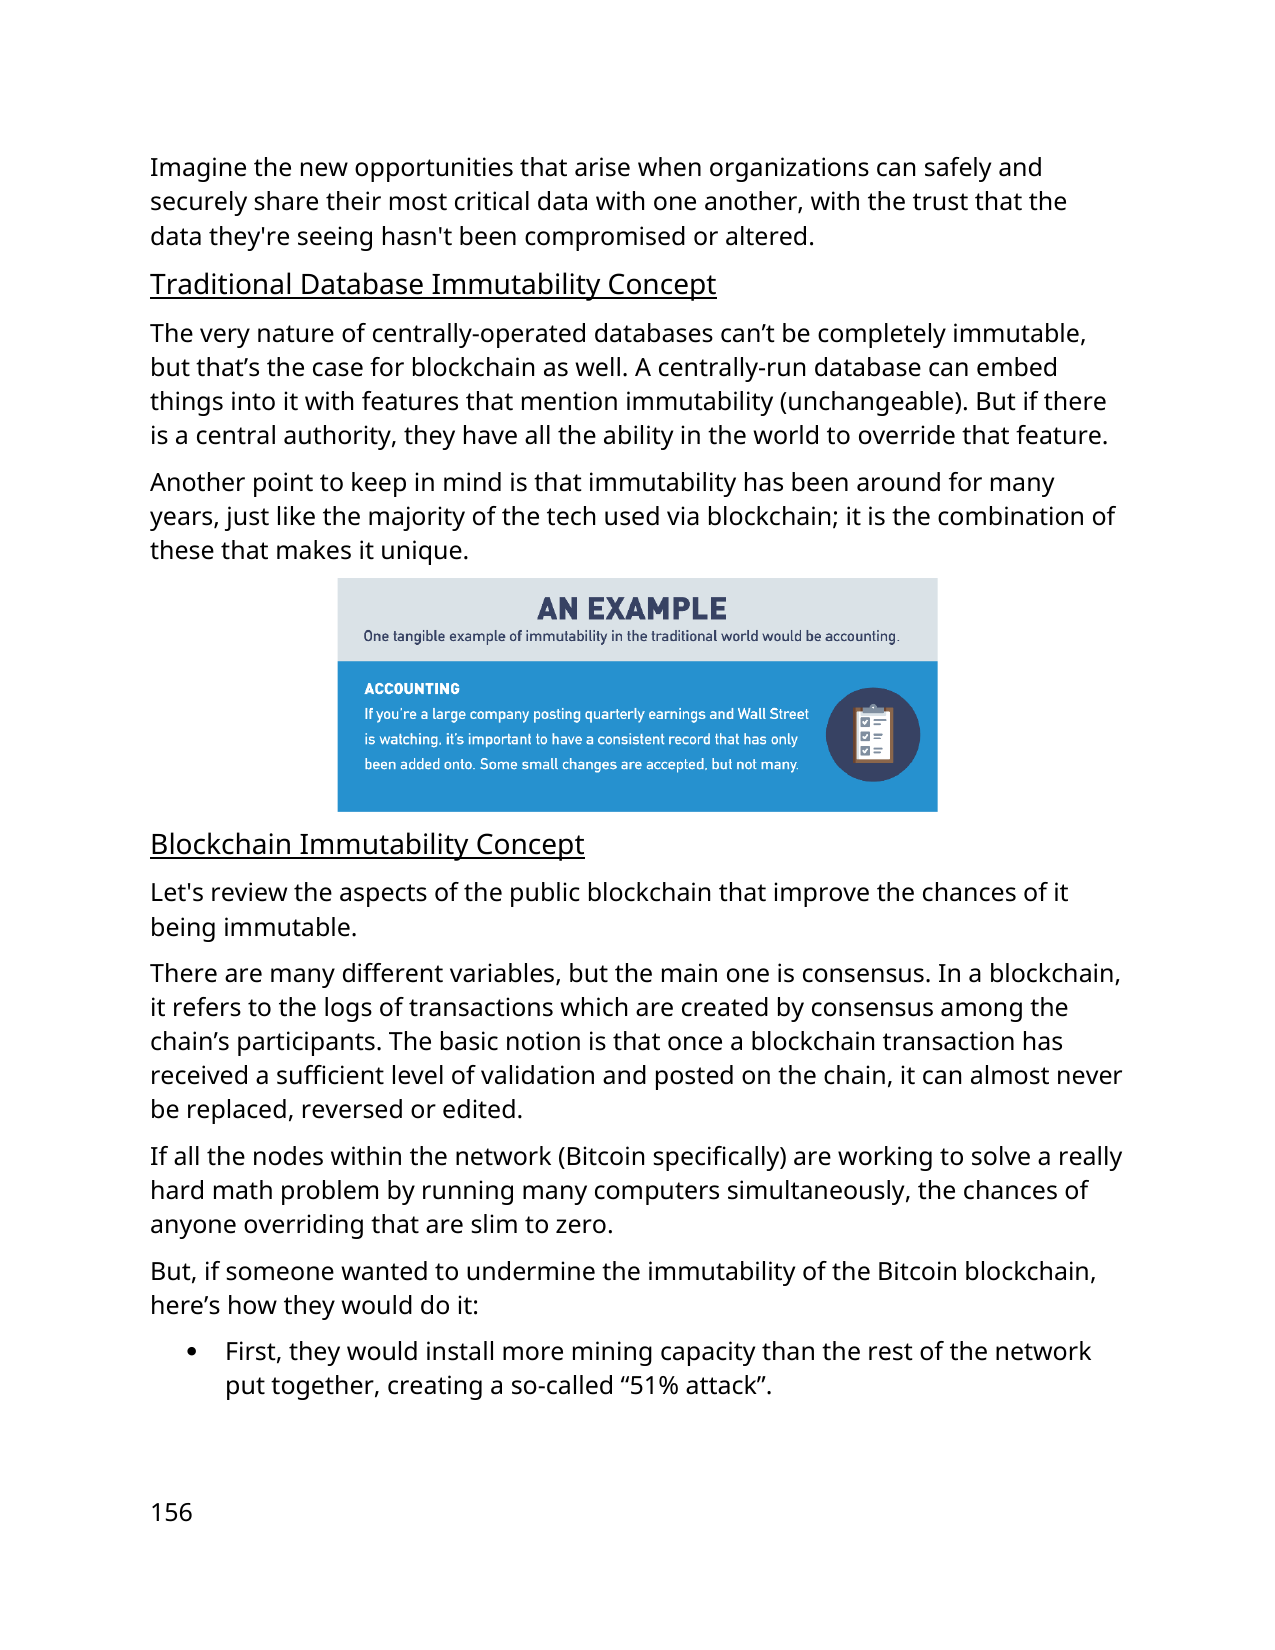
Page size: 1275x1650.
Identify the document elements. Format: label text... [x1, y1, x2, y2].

text Let's review the aspects of the public blockchain that improve the chances of it being immutable. [150, 875, 1125, 943]
list First, they would install more mining capacity than the rest of the network put together, creating a so-called “51% attack”. [187, 1334, 1125, 1402]
text But, if someone wanted to undermine the immutability of the Bitcoin blockchain, here’s how they would do it: [150, 1253, 1125, 1321]
text There are many different variables, but the main one is consensus. In a blockchain, it refers to the logs of transactions which are created by consensus among the chain’s participants. The basic notion is that once a blockchain transaction has received a sufficient level of validation and posted on the chain, it can almost never be replaced, reversed or edited. [150, 956, 1125, 1126]
text Another point to keep in mind is that immutability has been around for many years, just like the majority of the tech used via blockchain; it is the combination of these that makes it unique. [150, 464, 1125, 566]
subtitle Traditional Database Immutability Concept [150, 265, 1125, 303]
picture [337, 578, 938, 812]
text The very nature of centrally-operated databases can’t be completely immutable, but that’s the case for blockchain as well. A centrally-run database can embed things into it with features that mention immutability (unchangeable). But if there is a central authority, they have all the ability in the world to override that feature. [150, 316, 1125, 452]
text If all the nodes within the network (Bitcoin specifically) are working to solve a really hard math problem by running many computers simultaneously, the chances of anyone overriding that are slim to zero. [150, 1138, 1125, 1241]
text Imagine the new opportunities that arise when organizations can safely and securely share their most critical data with one another, with the trust that the data they're seeing hasn't been compromised or altered. [150, 150, 1125, 252]
subtitle Blockchain Immutability Concept [150, 824, 1125, 863]
